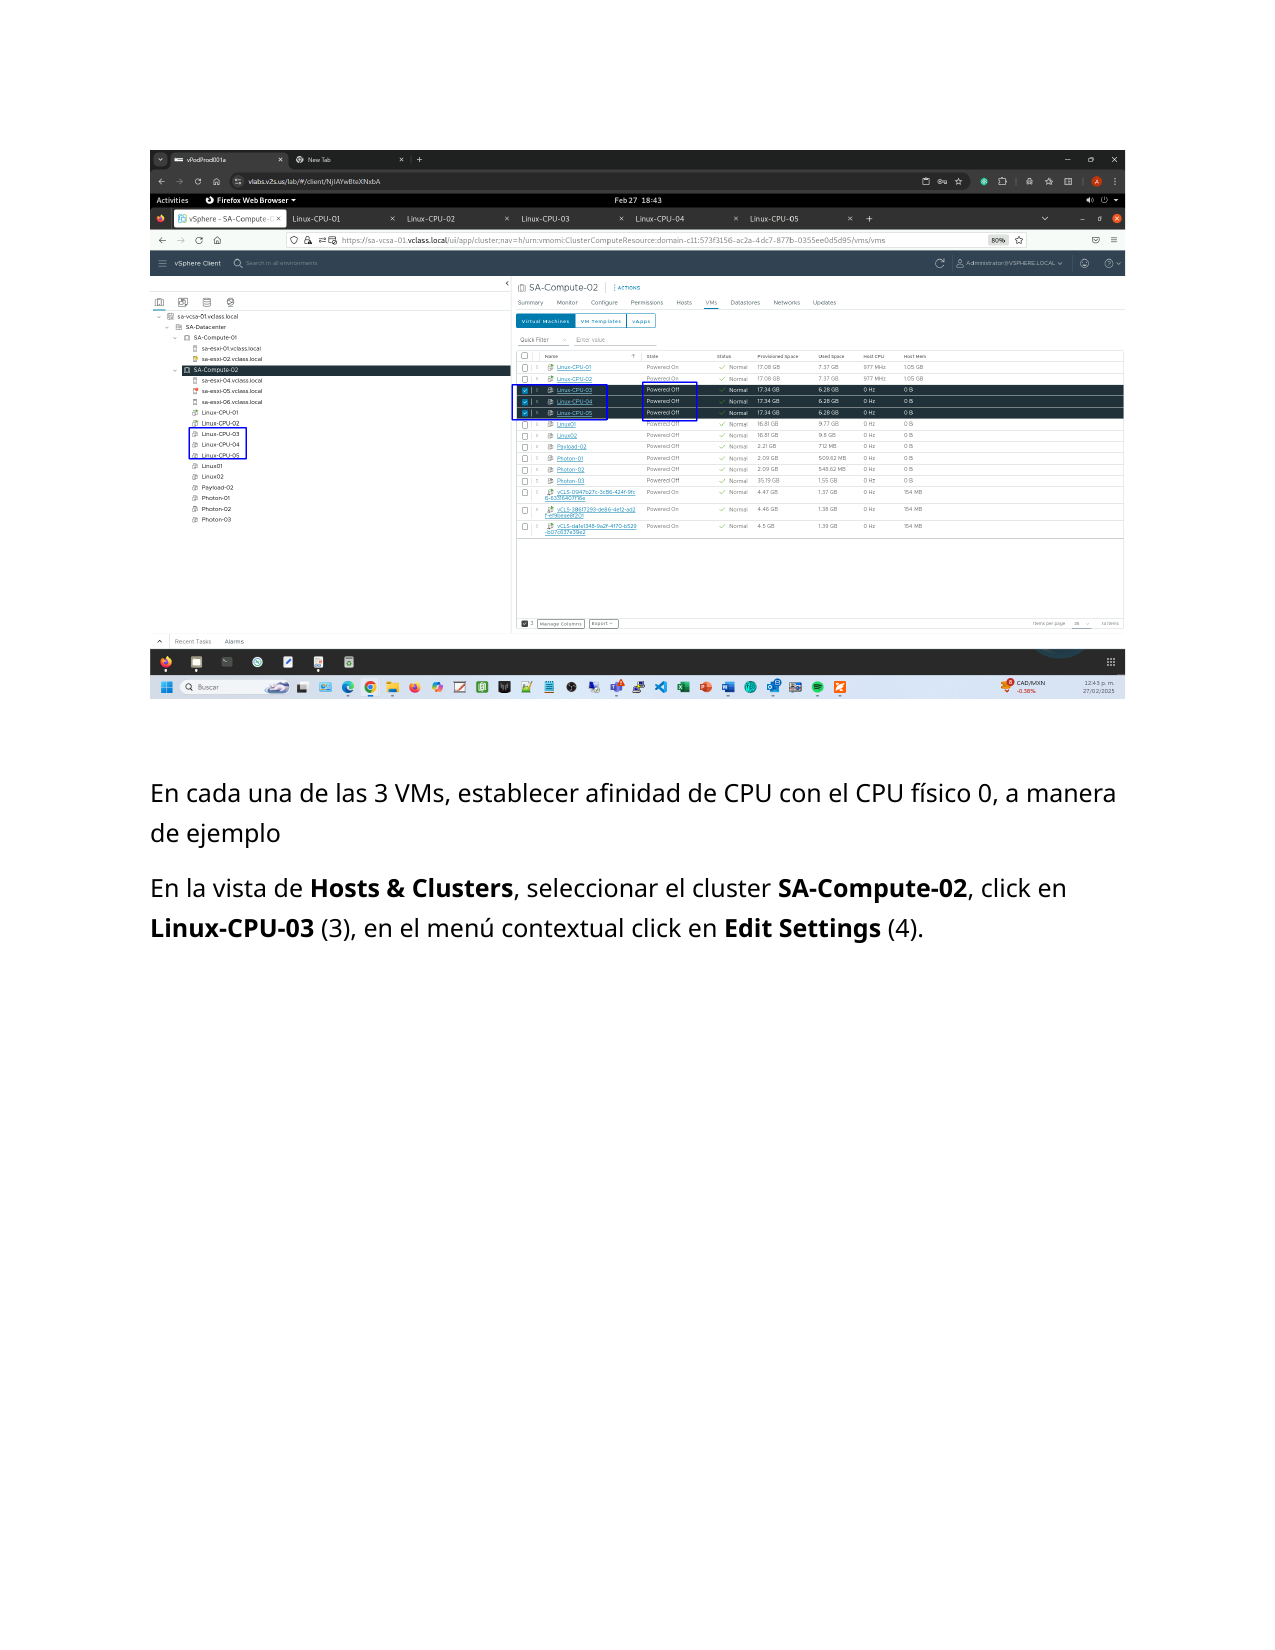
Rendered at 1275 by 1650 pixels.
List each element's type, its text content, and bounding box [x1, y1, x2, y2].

picture [150, 150, 1125, 699]
text En la vista de Hosts & Clusters, seleccionar el cluster SA-Compute-02, click en Linux-CPU-03 (3), en el menú contextual click en Edit Settings (4). [150, 871, 1125, 944]
text En cada una de las 3 VMs, establecer afinidad de CPU con el CPU físico 0, a manera de ejemplo [150, 776, 1125, 849]
